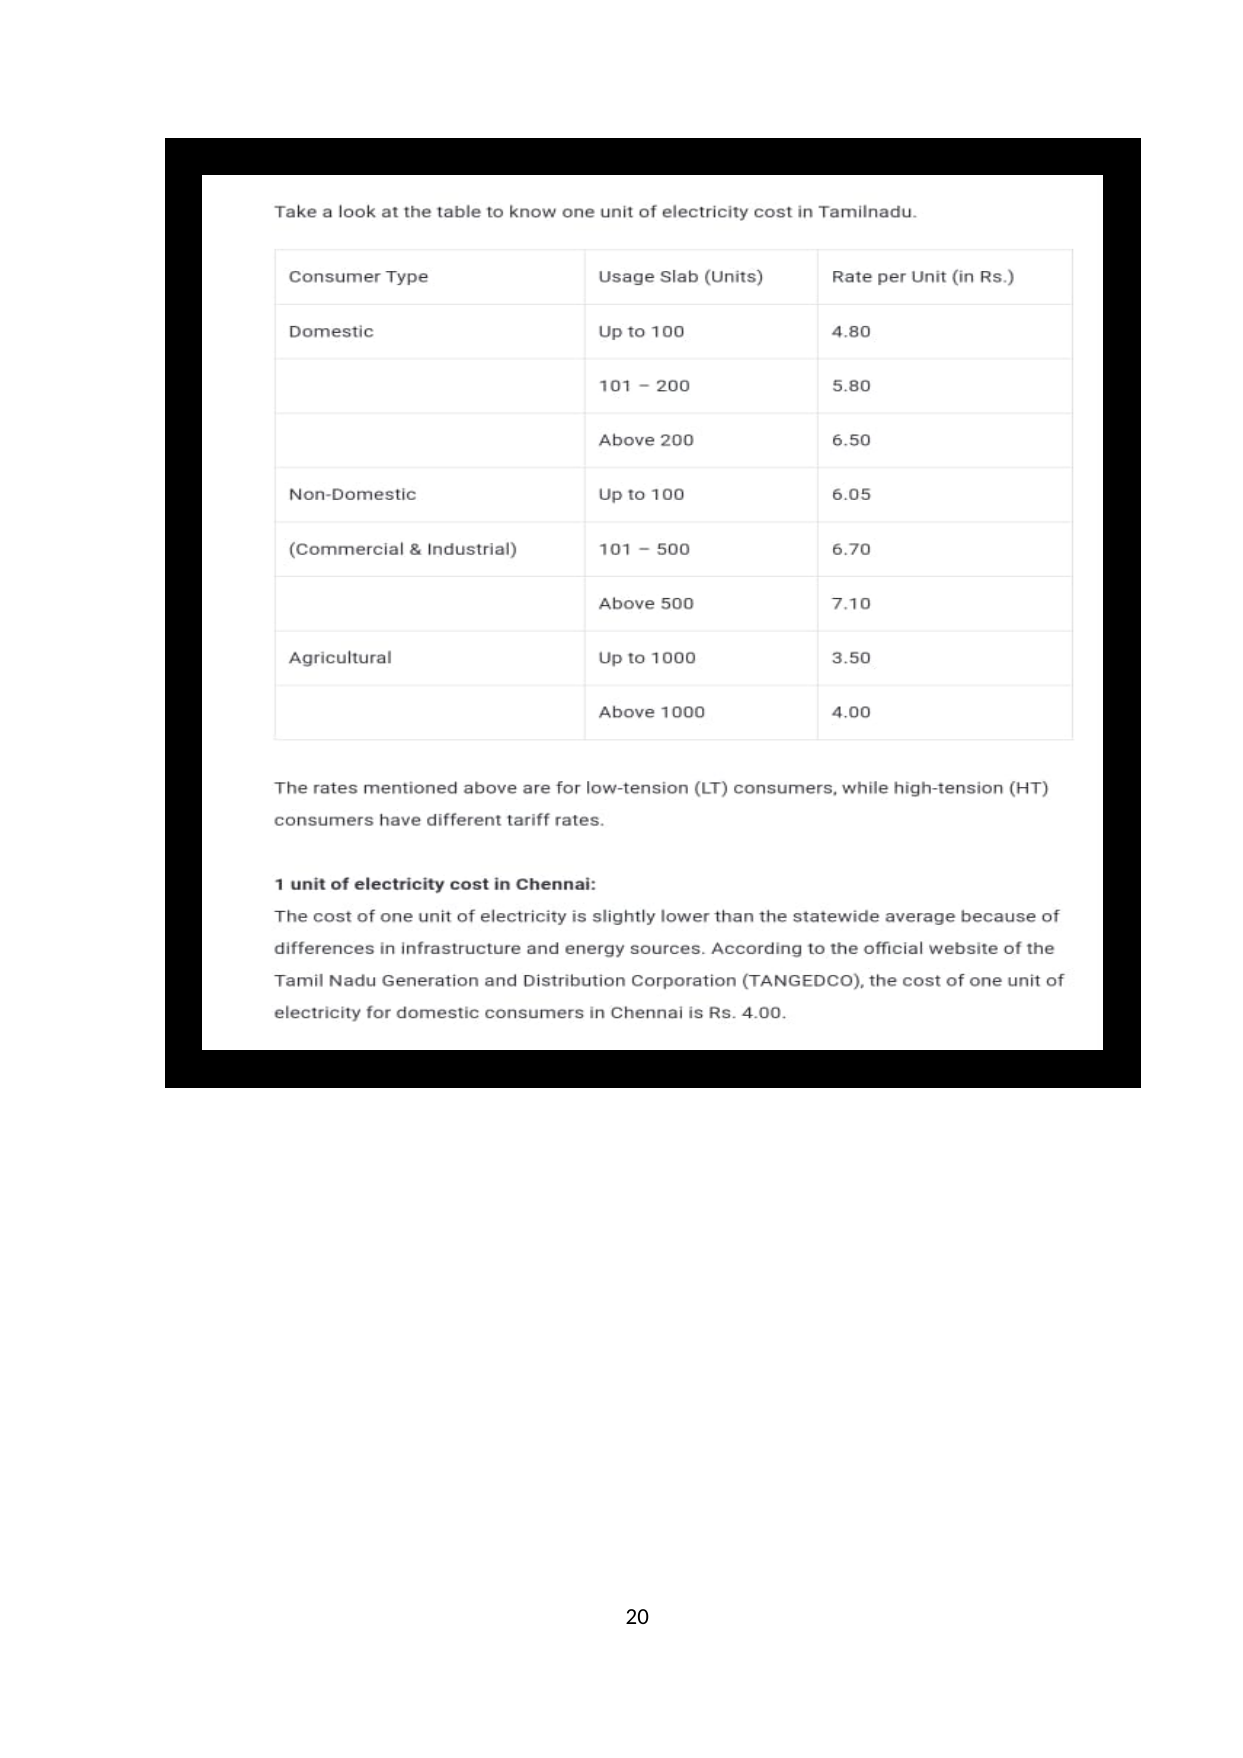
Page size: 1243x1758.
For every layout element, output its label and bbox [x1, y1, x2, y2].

picture [202, 175, 1103, 1050]
